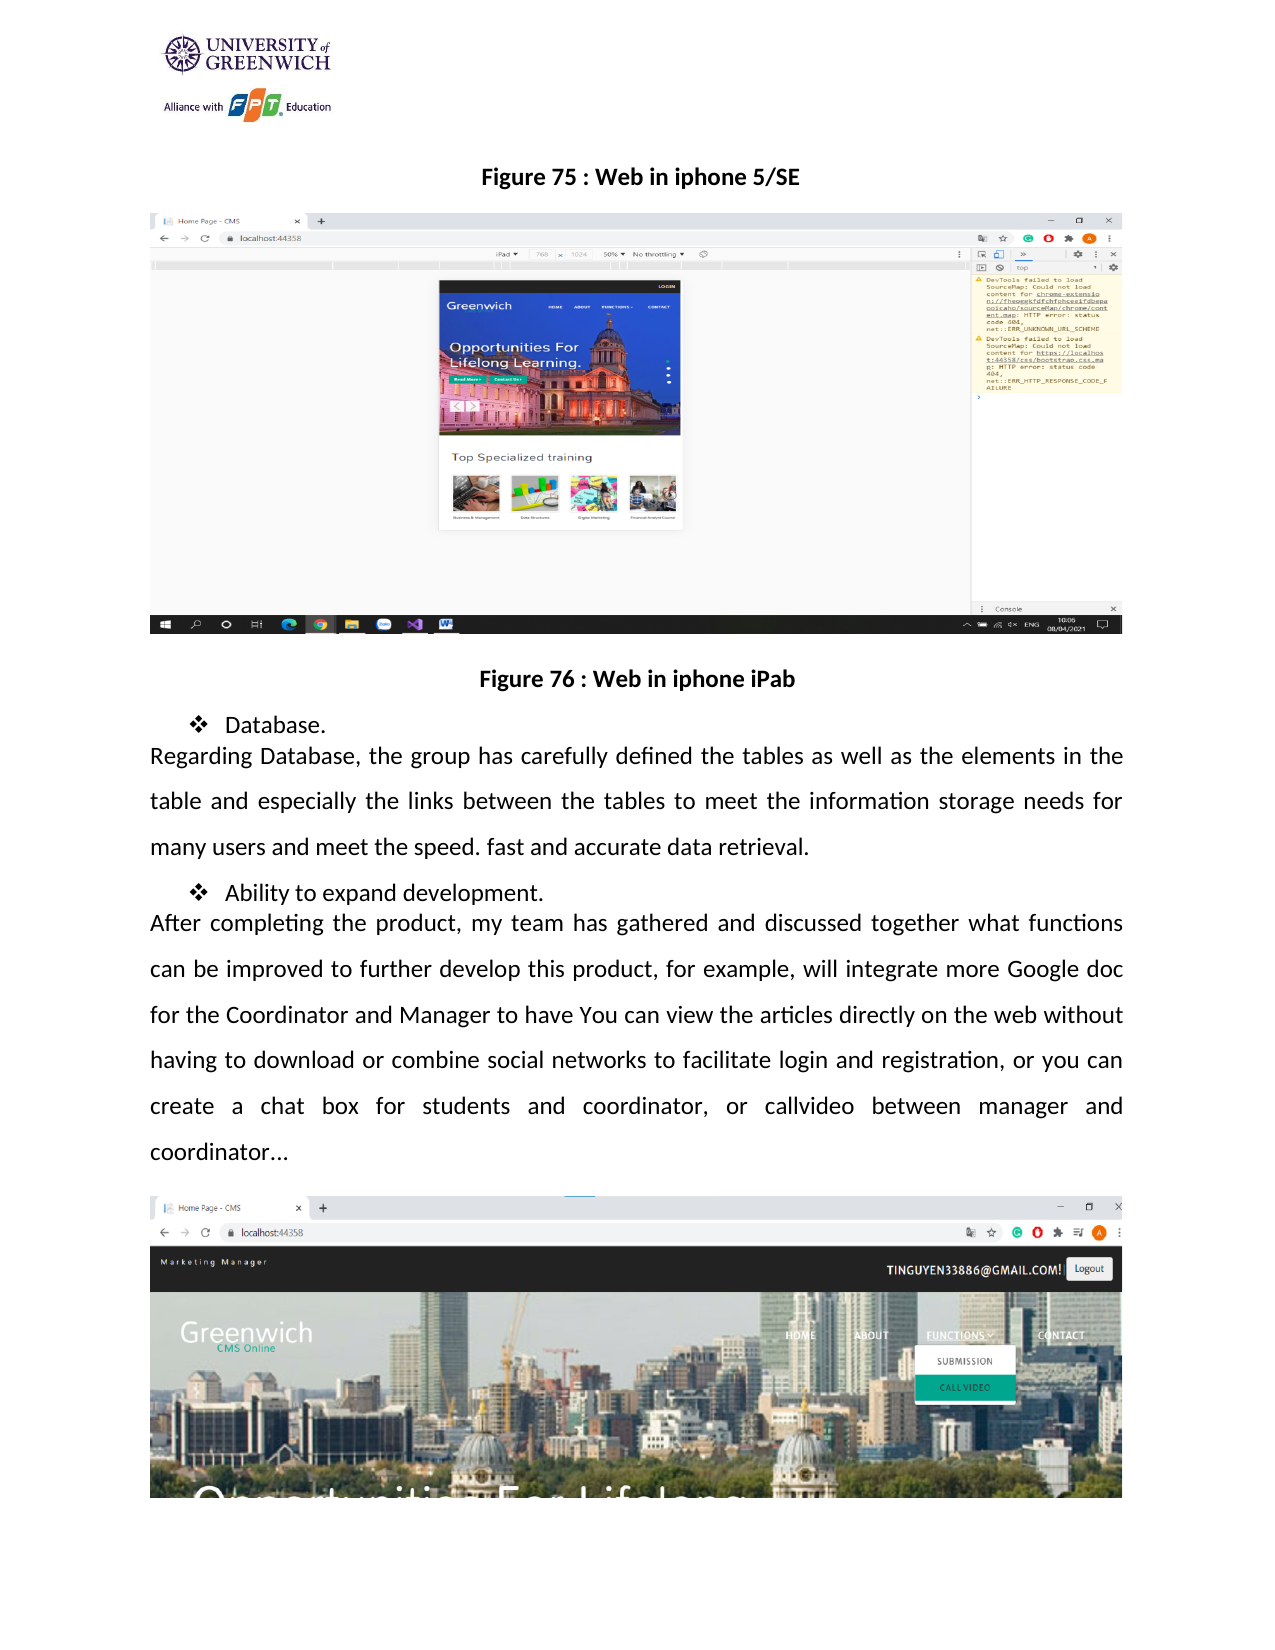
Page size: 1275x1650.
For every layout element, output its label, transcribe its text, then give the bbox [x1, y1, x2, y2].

text Regarding Database, the group has carefully defined the tables as well as the elements in the table and especially the links between the tables to meet the information storage needs for many users and meet the speed. fast and accurate data retrieval. [150, 740, 1125, 862]
text After completing the product, my team has gathered and discussed together what functions can be improved to further develop this product, for example, will integrate more Google doc for the Coordinator and Manager to have You can view the articles directly on the web without having to download or combine social networks to facilitate login and registration, or you can create a chat box for students and coordinator, or callvideo between manager and coordinator... [150, 907, 1125, 1167]
picture [150, 1196, 1123, 1498]
picture [150, 213, 1123, 634]
picture [150, 21, 343, 133]
text Figure 75 : Web in iphone 5/SE [150, 161, 1125, 192]
list Database. [187, 709, 1125, 740]
list Ability to expand development. [187, 877, 1125, 907]
